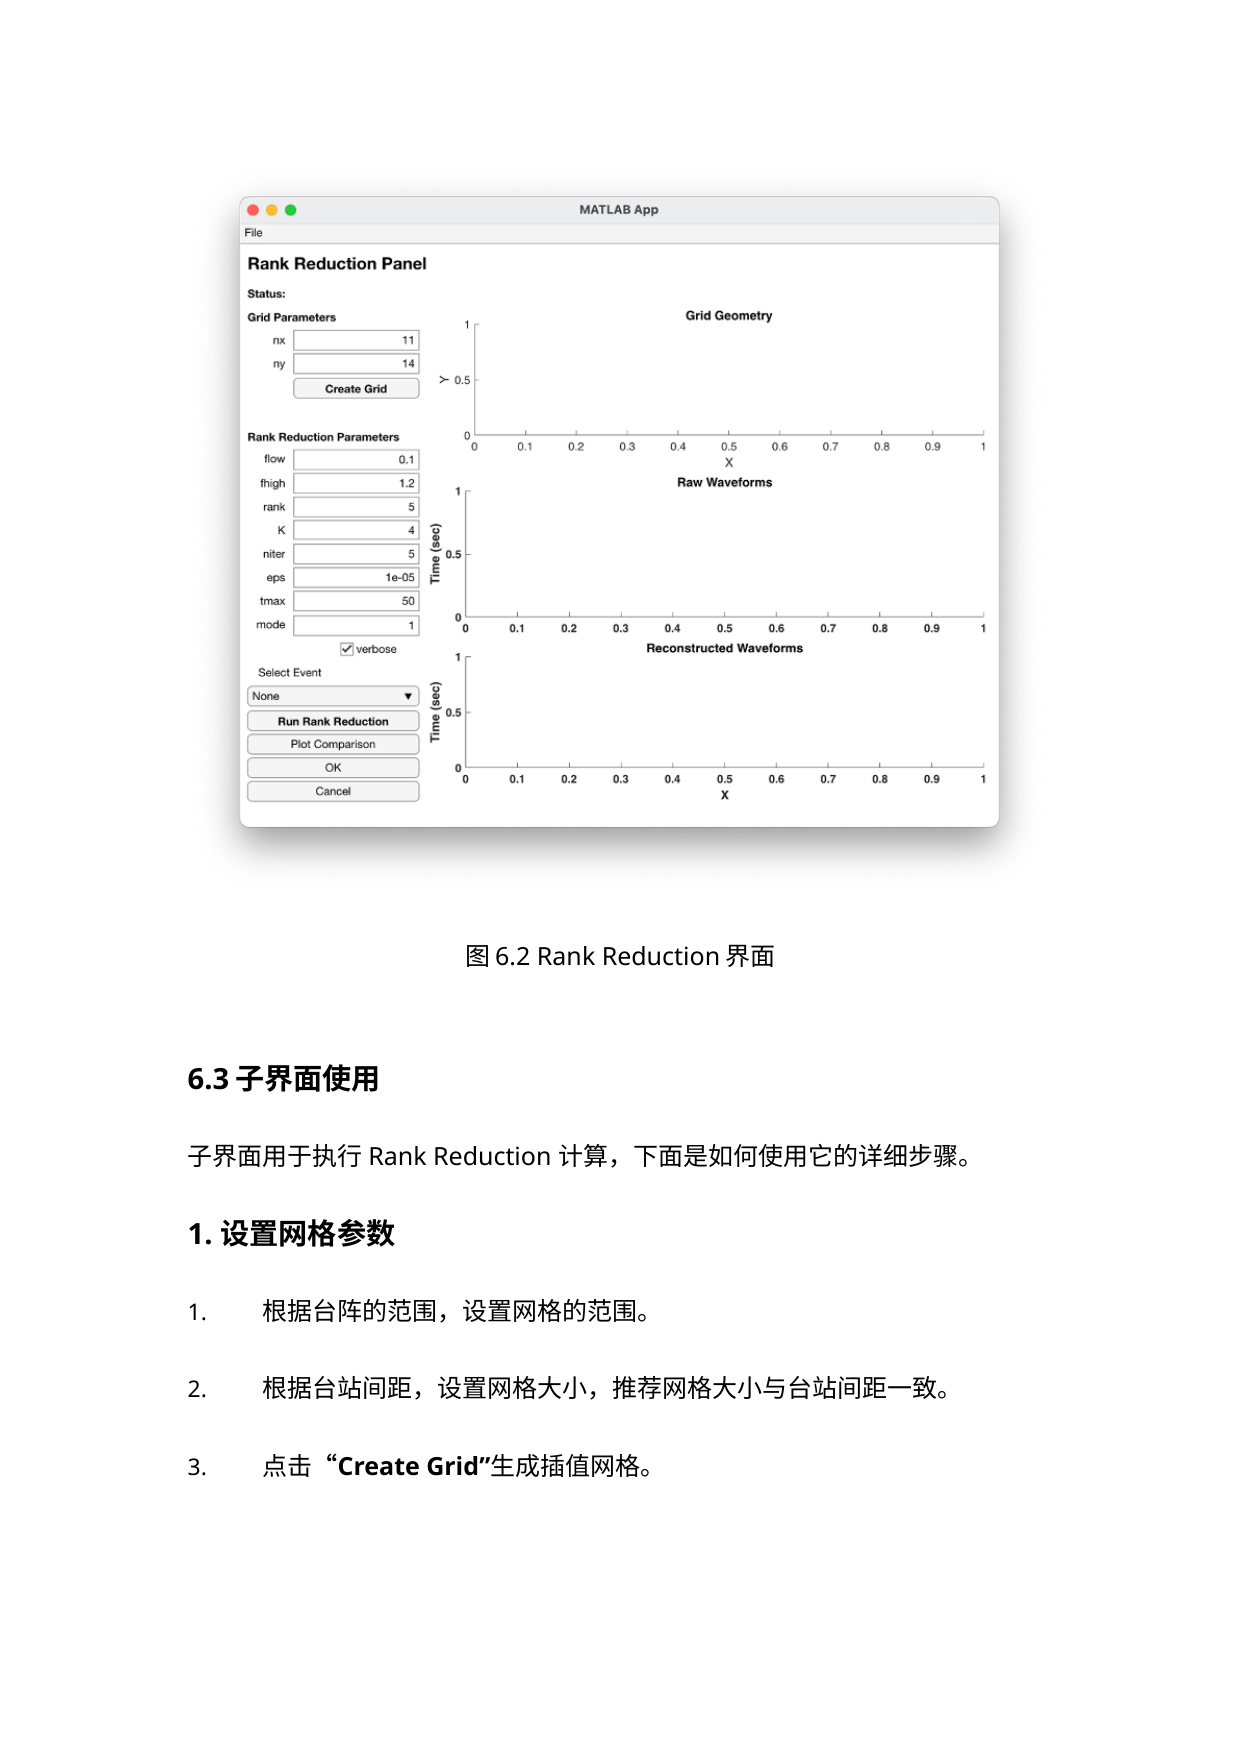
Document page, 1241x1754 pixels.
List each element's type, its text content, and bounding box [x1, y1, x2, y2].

list 根据台站间距，设置网格大小，推荐网格大小与台站间距一致。 [187, 1354, 1053, 1419]
list 根据台阵的范围，设置网格的范围。 [187, 1277, 1053, 1342]
picture [187, 162, 1053, 897]
text 图6.2 Rank Reduction界面 [187, 922, 1053, 987]
text 6.3子界面使用 [187, 1044, 1053, 1109]
text 1. 设置网格参数 [187, 1199, 1053, 1264]
text 子界面用于执行 Rank Reduction 计算，下面是如何使用它的详细步骤。 [187, 1122, 1053, 1187]
list 点击“Create Grid”生成插值网格。 [187, 1432, 1053, 1497]
